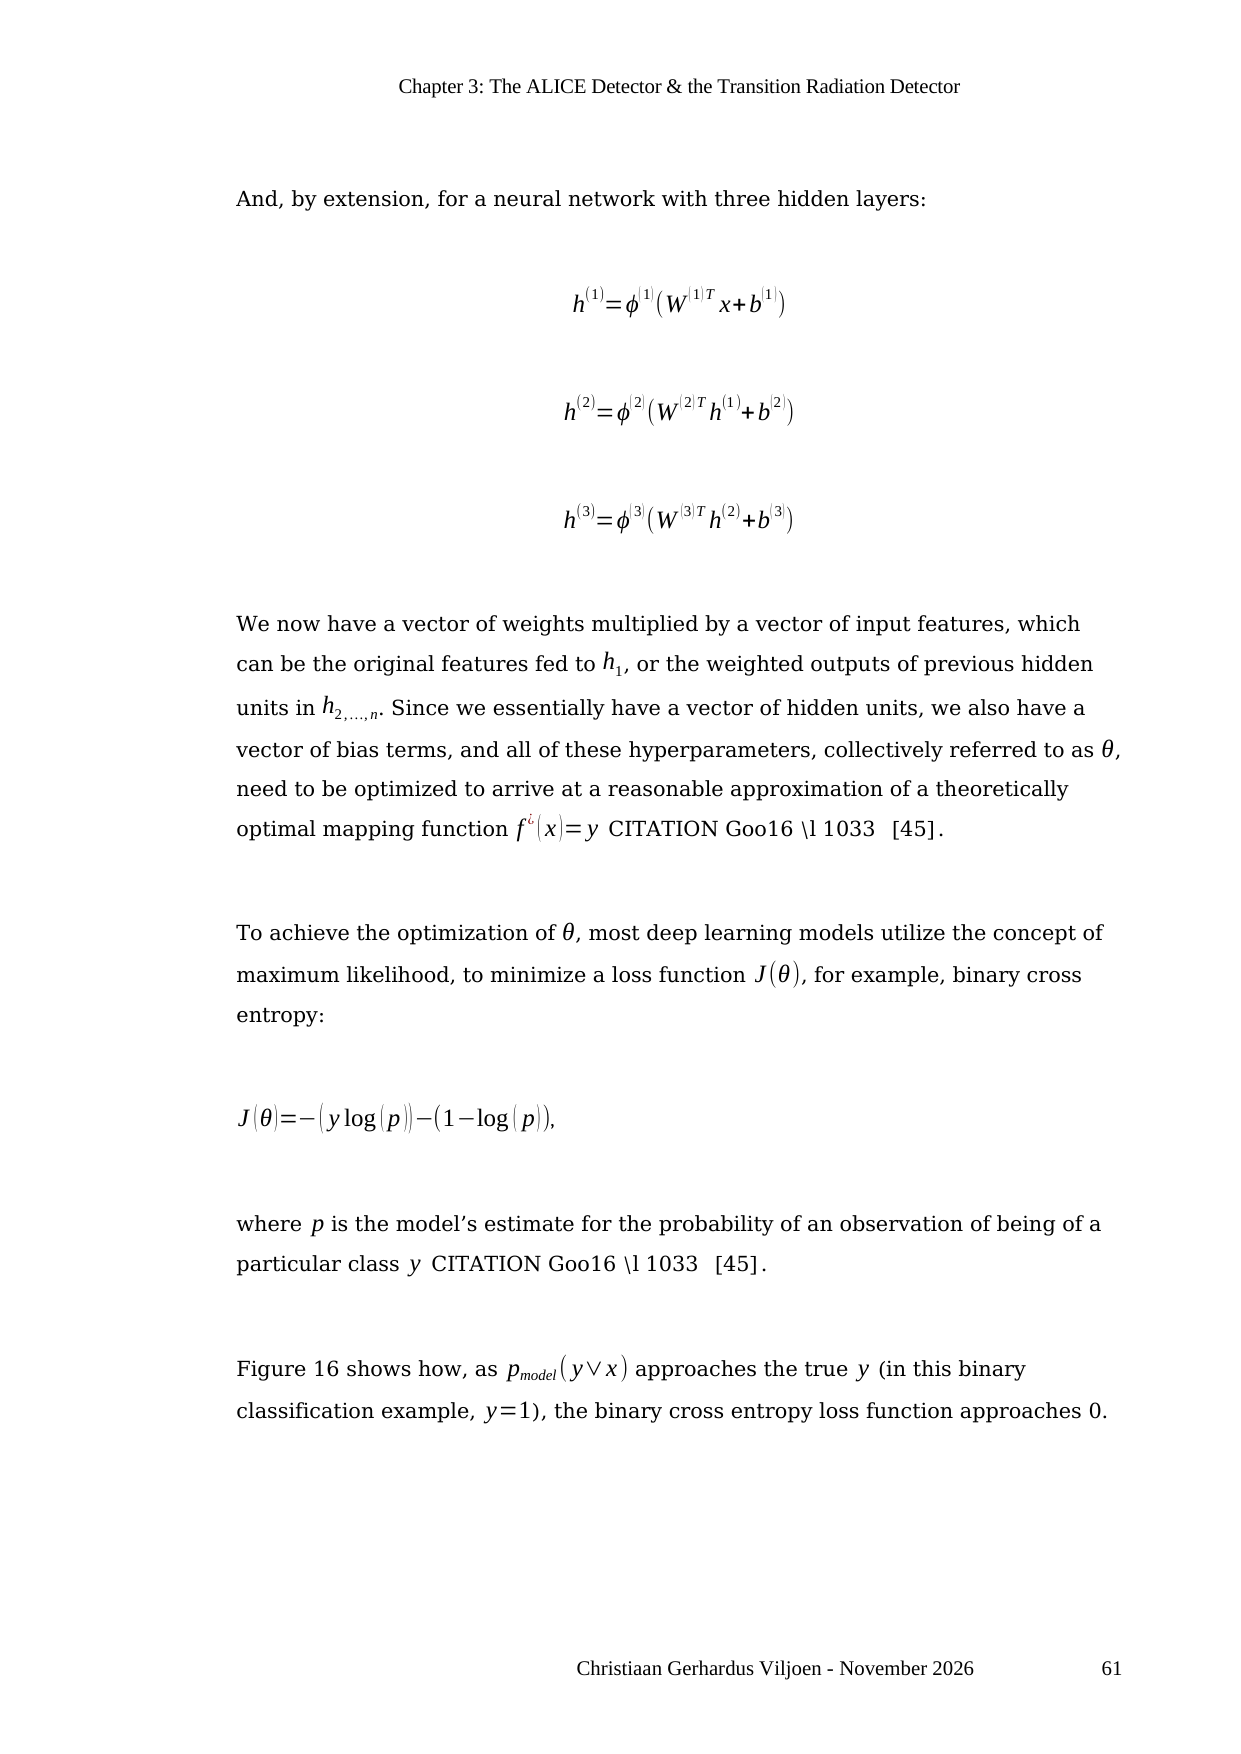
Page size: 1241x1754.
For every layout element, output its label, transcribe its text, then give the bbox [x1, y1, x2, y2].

text where is the model’s estimate for the probability of an observation of being of a particular class . [236, 1210, 1122, 1278]
text To achieve the optimization of , most deep learning models utilize the concept of maximum likelihood, to minimize a loss function , for example, binary cross entropy: [236, 919, 1122, 1026]
text And, by extension, for a neural network with three hidden layers: [236, 185, 1122, 210]
text We now have a vector of weights multiplied by a vector of input features, which can be the original features fed to , or the weighted outputs of previous hidden units in . Since we essentially have a vector of hidden units, we also have a vector of bias terms, and all of these hyperparameters, collectively referred to as , need to be optimized to arrive at a reasonable approximation of a theoretically optimal mapping function . [236, 610, 1122, 844]
text , [236, 1101, 1122, 1135]
